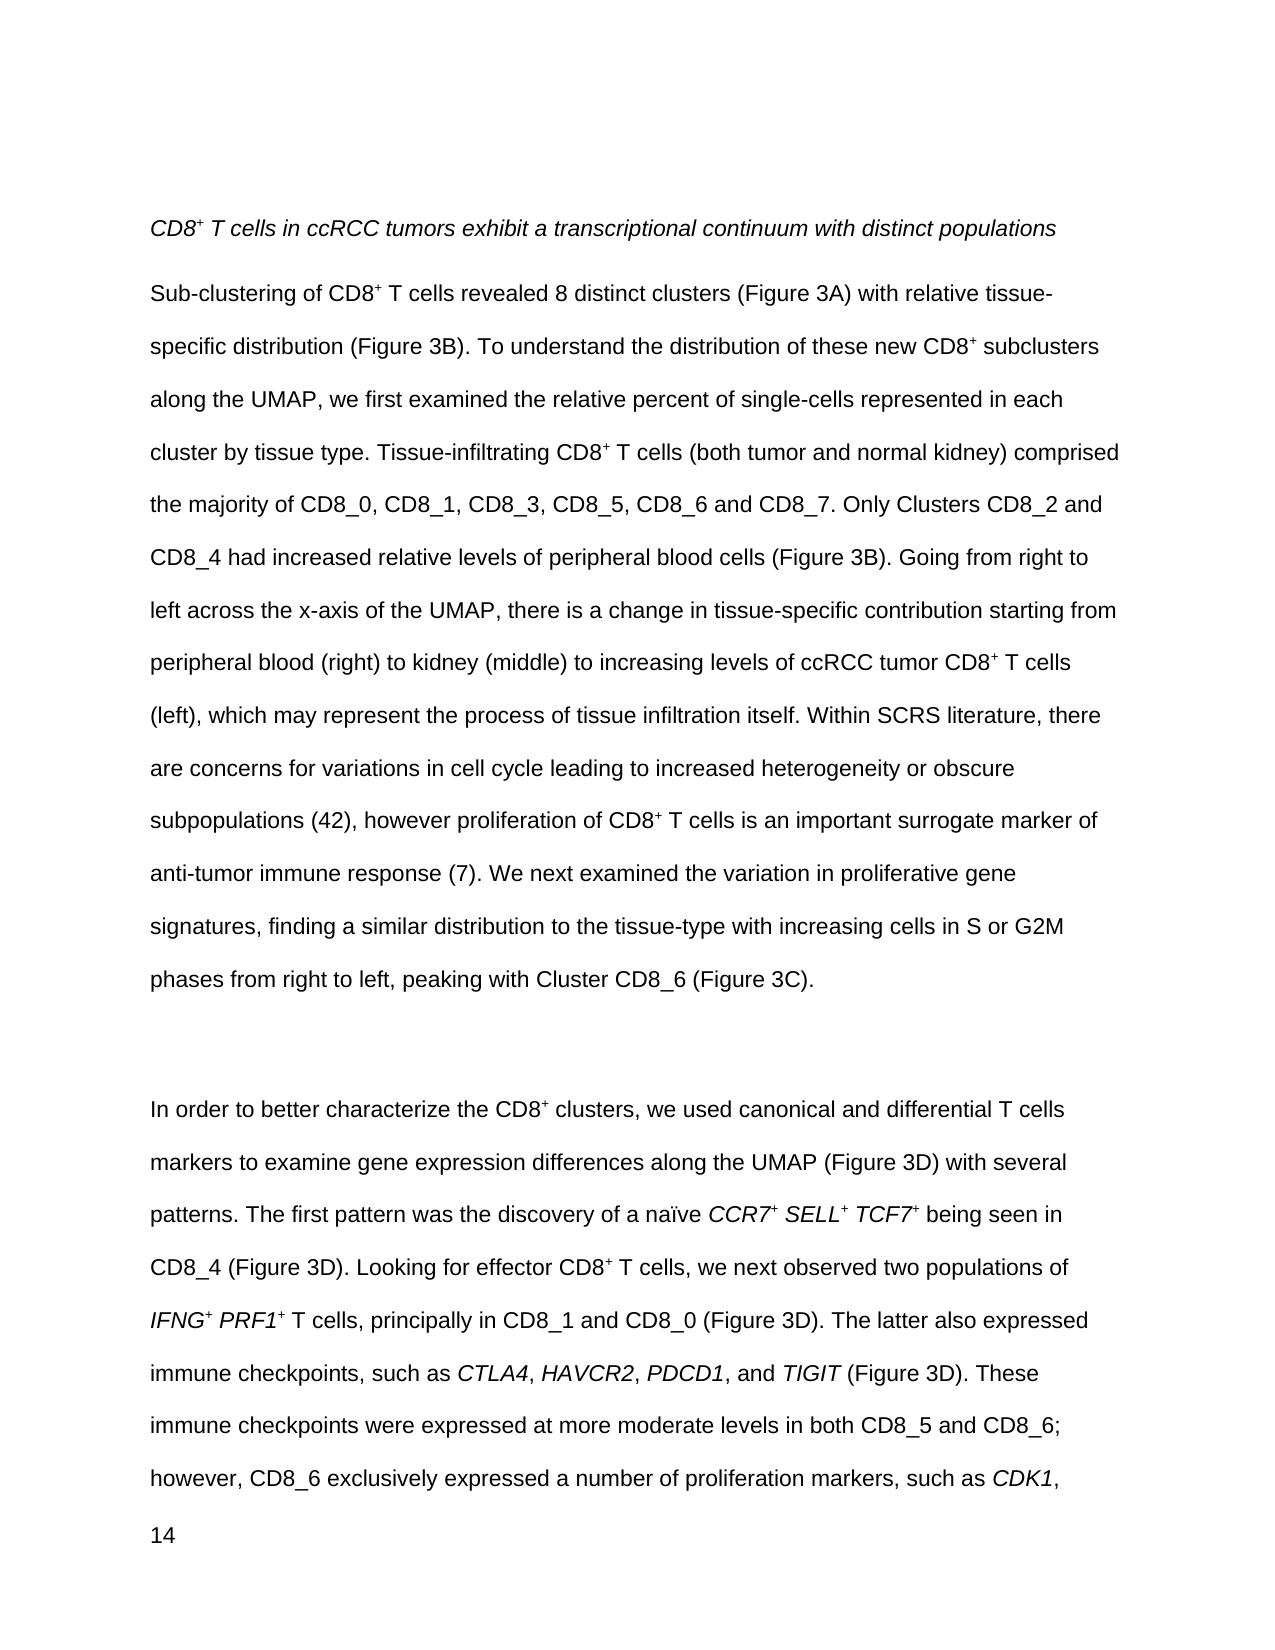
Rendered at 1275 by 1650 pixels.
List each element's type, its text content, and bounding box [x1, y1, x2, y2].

text CD8+ T cells in ccRCC tumors exhibit a transcriptional continuum with distinct populations [150, 215, 1125, 242]
text Sub-clustering of CD8+ T cells revealed 8 distinct clusters (Figure 3A) with relative tissue-specific distribution (Figure 3B). To understand the distribution of these new CD8+ subclusters along the UMAP, we first examined the relative percent of single-cells represented in each cluster by tissue type. Tissue-infiltrating CD8+ T cells (both tumor and normal kidney) comprised the majority of CD8_0, CD8_1, CD8_3, CD8_5, CD8_6 and CD8_7. Only Clusters CD8_2 and CD8_4 had increased relative levels of peripheral blood cells (Figure 3B). Going from right to left across the x-axis of the UMAP, there is a change in tissue-specific contribution starting from peripheral blood (right) to kidney (middle) to increasing levels of ccRCC tumor CD8+ T cells (left), which may represent the process of tissue infiltration itself. Within SCRS literature, there are concerns for variations in cell cycle leading to increased heterogeneity or obscure subpopulations (42), however proliferation of CD8+ T cells is an important surrogate marker of anti-tumor immune response (7). We next examined the variation in proliferative gene signatures, finding a similar distribution to the tissue-type with increasing cells in S or G2M phases from right to left, peaking with Cluster CD8_6 (Figure 3C). [150, 280, 1125, 992]
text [150, 1096, 1125, 1491]
